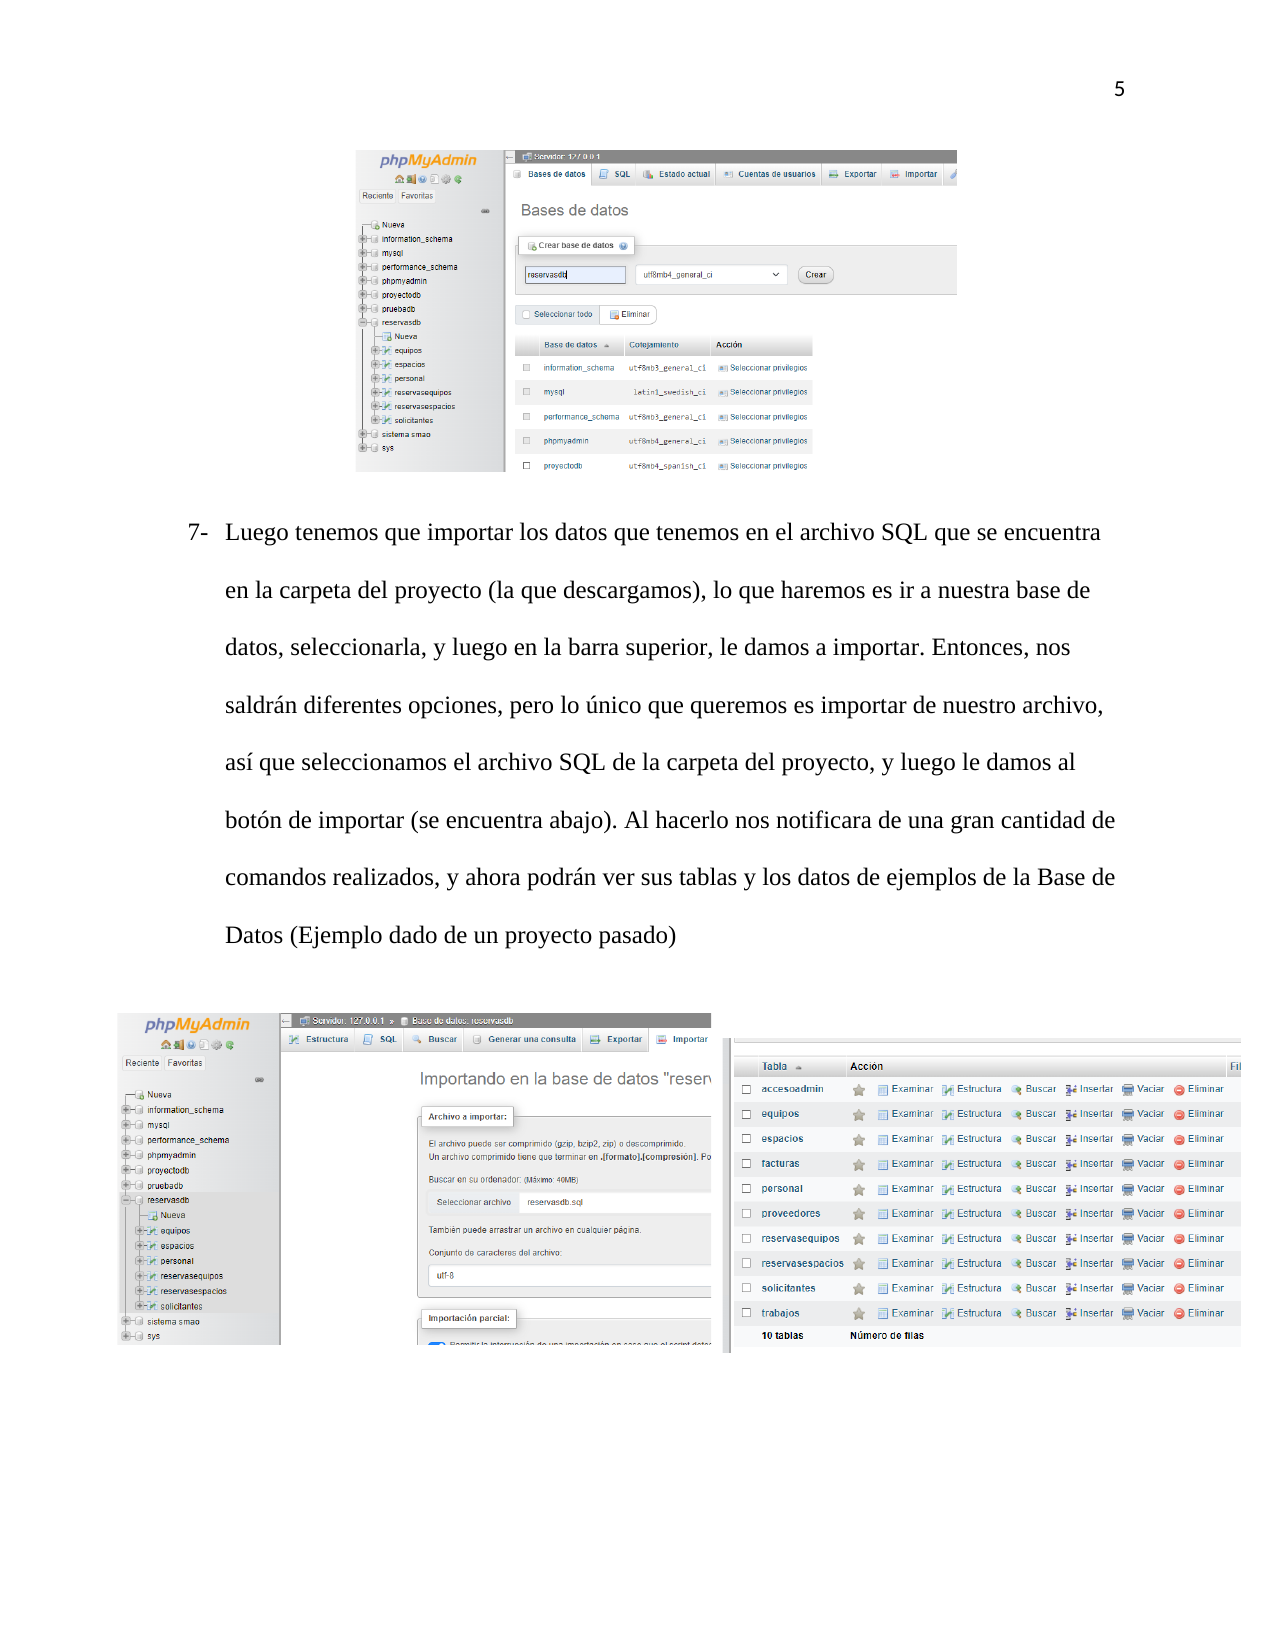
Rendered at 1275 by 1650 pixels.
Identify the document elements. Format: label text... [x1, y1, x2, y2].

picture [117, 1013, 712, 1345]
list Luego tenemos que importar los datos que tenemos en el archivo SQL que se encuentra en la carpeta del proyecto (la que descargamos), lo que haremos es ir a nuestra base de datos, seleccionarla, y luego en la barra superior, le damos a importar. Entonces, nos saldrán diferentes opciones, pero lo único que queremos es importar de nuestro archivo, así que seleccionamos el archivo SQL de la carpeta del proyecto, y luego le damos al botón de importar (se encuentra abajo). Al hacerlo nos notificara de una gran cantidad de comandos realizados, y ahora podrán ver sus tablas y los datos de ejemplos de la Base de Datos (Ejemplo dado de un proyecto pasado) [187, 517, 1125, 948]
picture [355, 150, 957, 472]
picture [722, 1038, 1241, 1353]
